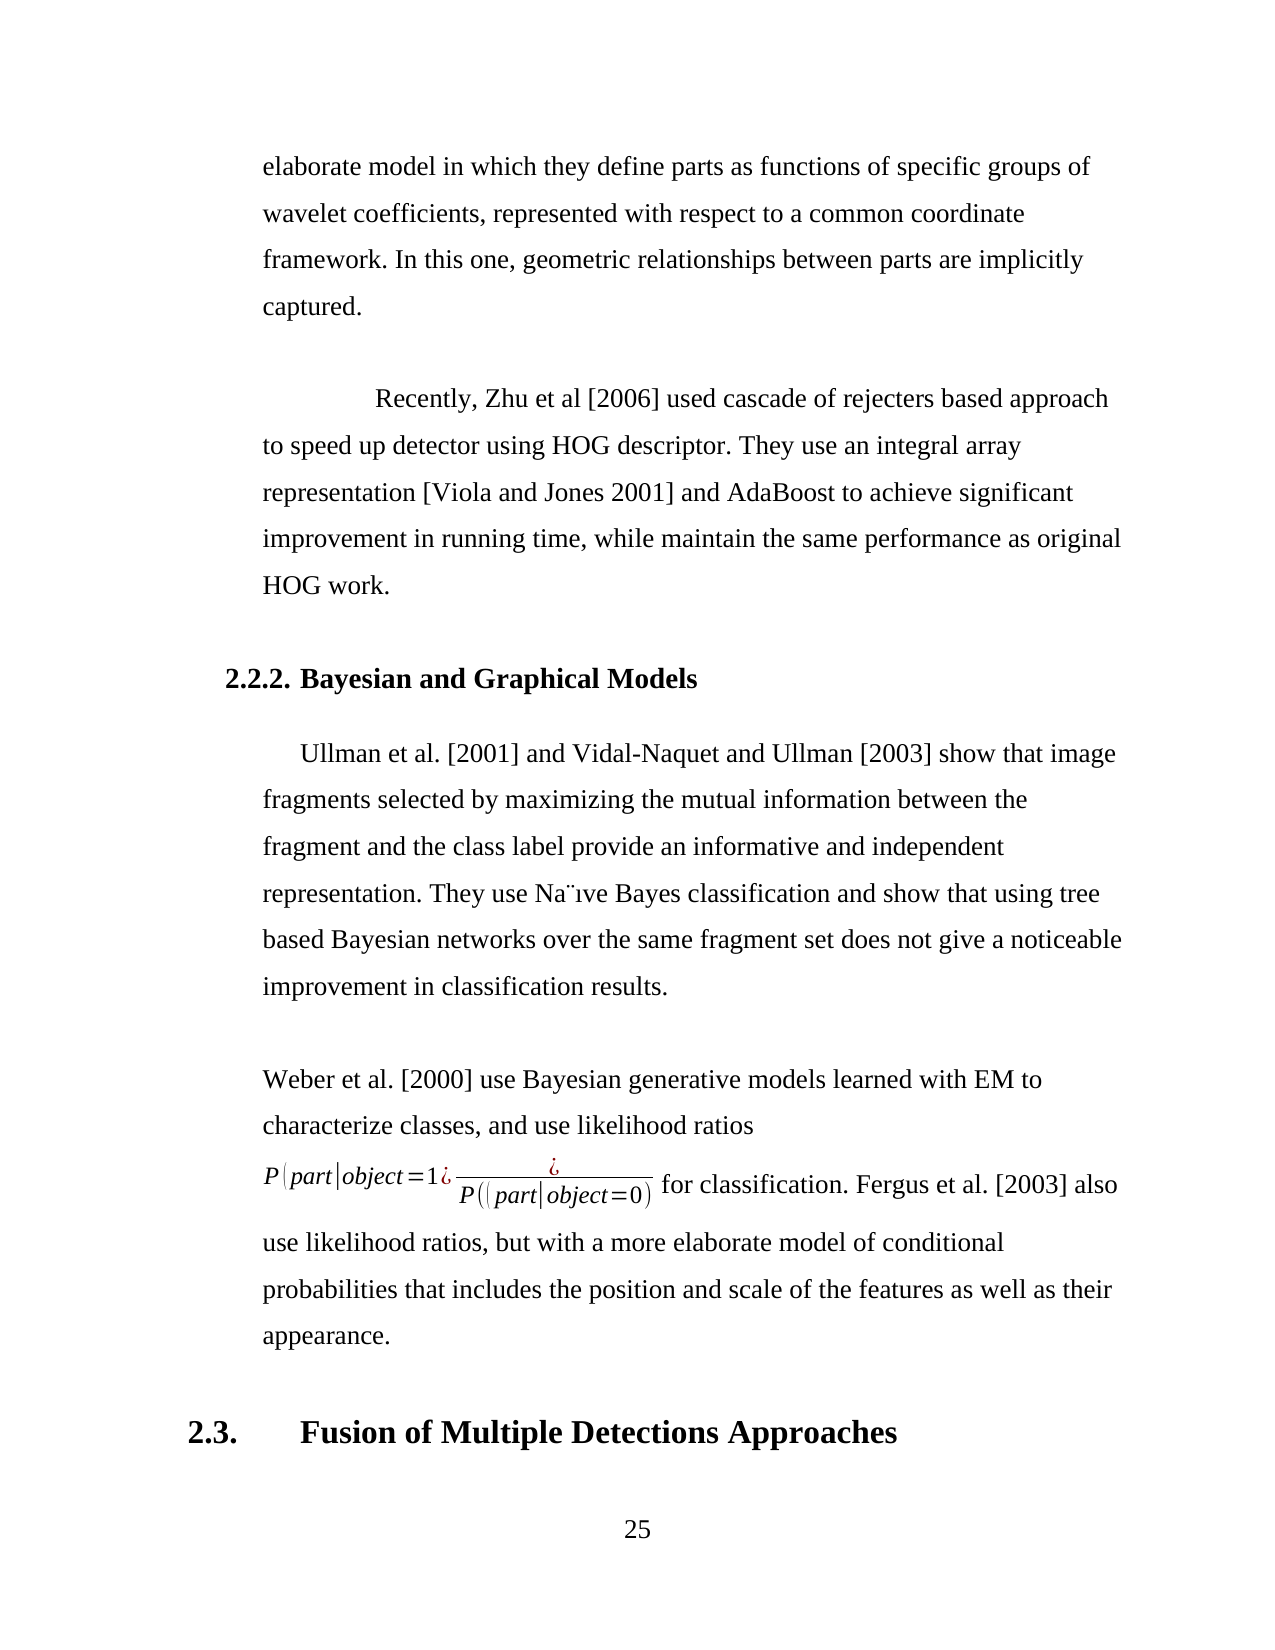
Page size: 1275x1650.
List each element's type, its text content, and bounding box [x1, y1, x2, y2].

subtitle Bayesian and Graphical Models [225, 662, 1125, 695]
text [262, 150, 1125, 321]
text Fusion of Multiple Detections Approaches [187, 1412, 1125, 1450]
text Recently, Zhu et al [2006] used cascade of rejecters based approach to speed up detector using HOG descriptor. They use an integral array representation [Viola and Jones 2001] and AdaBoost to achieve significant improvement in running time, while maintain the same performance as original HOG work. [262, 382, 1125, 600]
text Weber et al. [2000] use Bayesian generative models learned with EM to characterize classes, and use likelihood ratios for classification. Fergus et al. [2003] also use likelihood ratios, but with a more elaborate model of conditional probabilities that includes the position and scale of the features as well as their appearance. [262, 1063, 1125, 1351]
text Ullman et al. [2001] and Vidal-Naquet and Ullman [2003] show that image fragments selected by maximizing the mutual information between the fragment and the class label provide an informative and independent representation. They use Na¨ıve Bayes classification and show that using tree based Bayesian networks over the same fragment set does not give a noticeable improvement in classification results. [262, 737, 1125, 1001]
